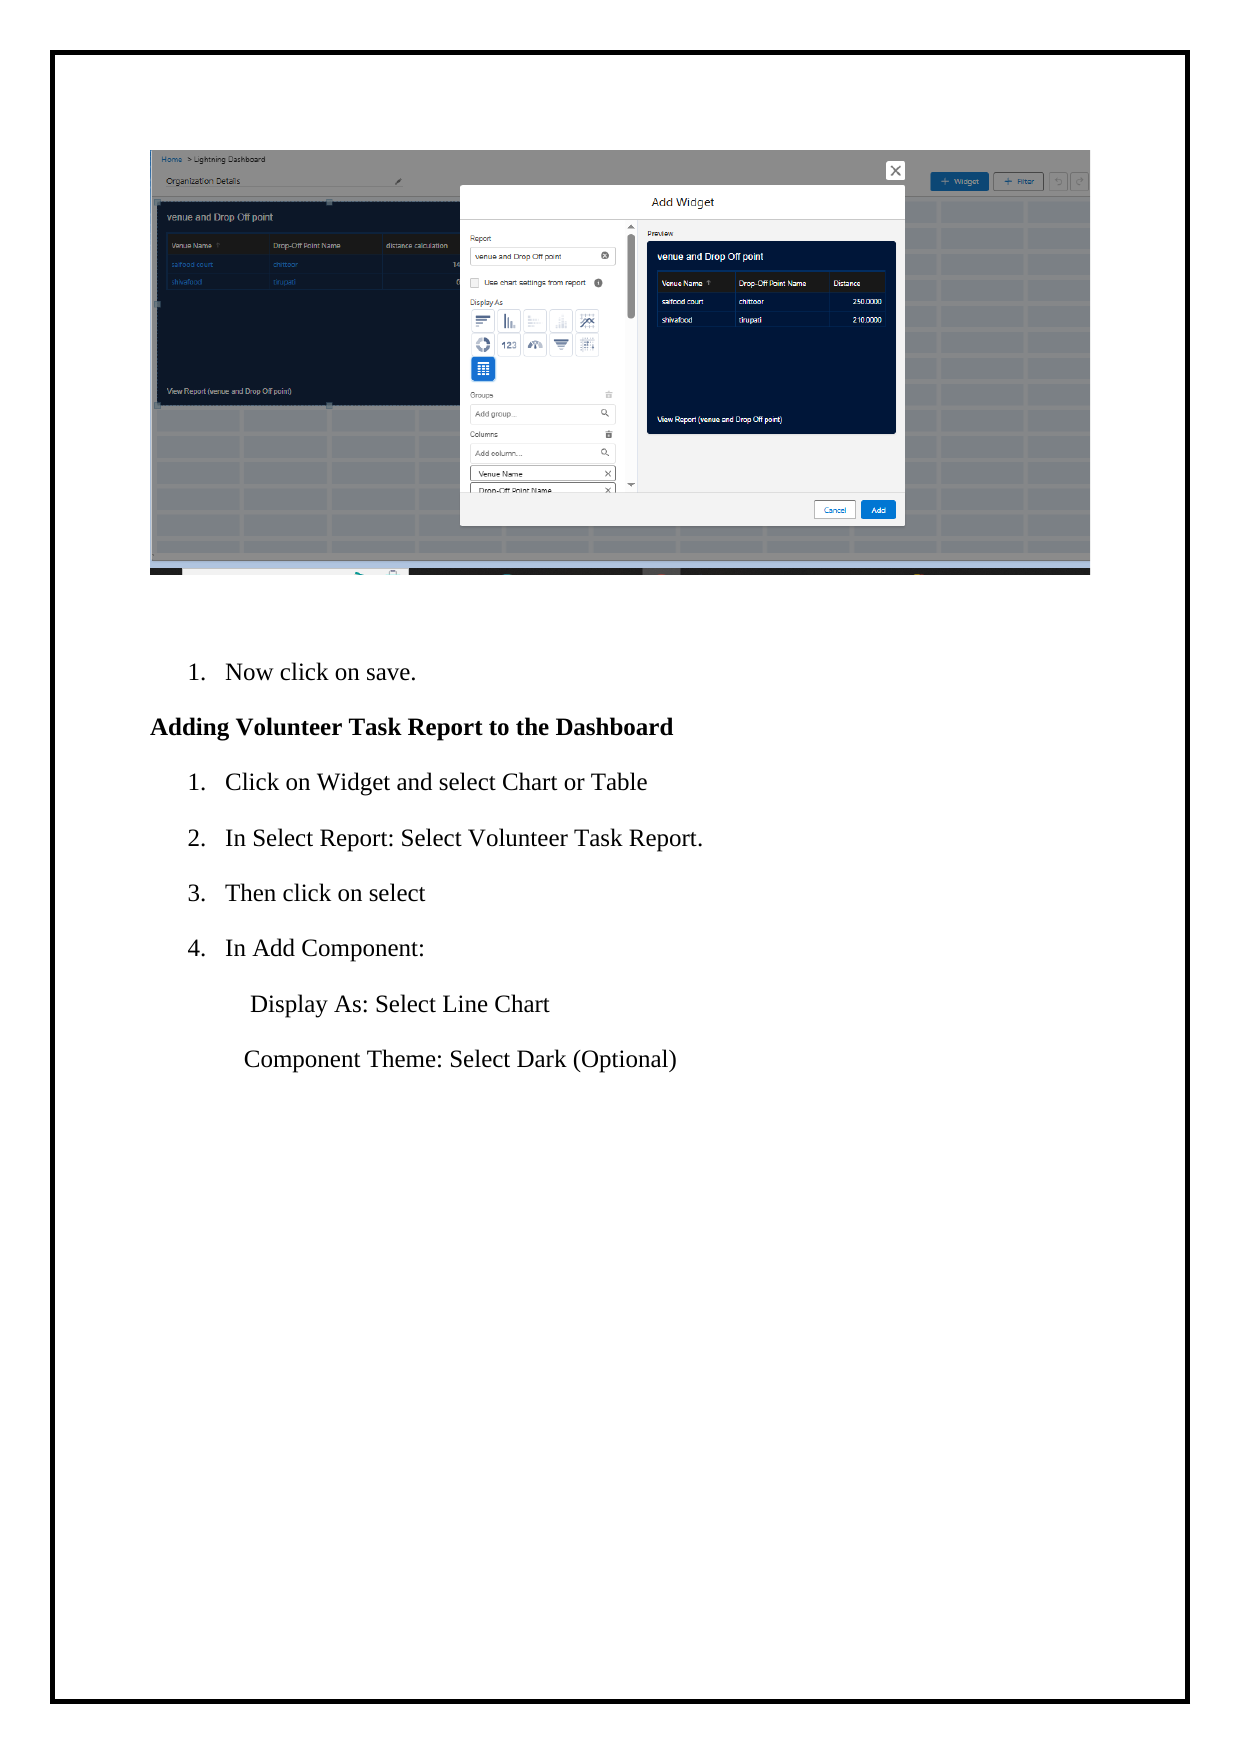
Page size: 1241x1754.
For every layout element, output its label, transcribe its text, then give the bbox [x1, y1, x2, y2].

list In Select Report: Select Volunteer Task Report. [187, 823, 1090, 852]
list Then click on select [187, 878, 1090, 907]
list Click on Widget and select Chart or Table [187, 767, 1090, 796]
text Adding Volunteer Task Report to the Dashboard [150, 712, 1090, 741]
list In Add Component: [187, 933, 1090, 962]
text Display As: Select Line Chart [187, 989, 1090, 1017]
picture [150, 150, 1091, 575]
list Now click on save. [187, 657, 1090, 686]
text Component Theme: Select Dark (Optional) [187, 1044, 1090, 1073]
